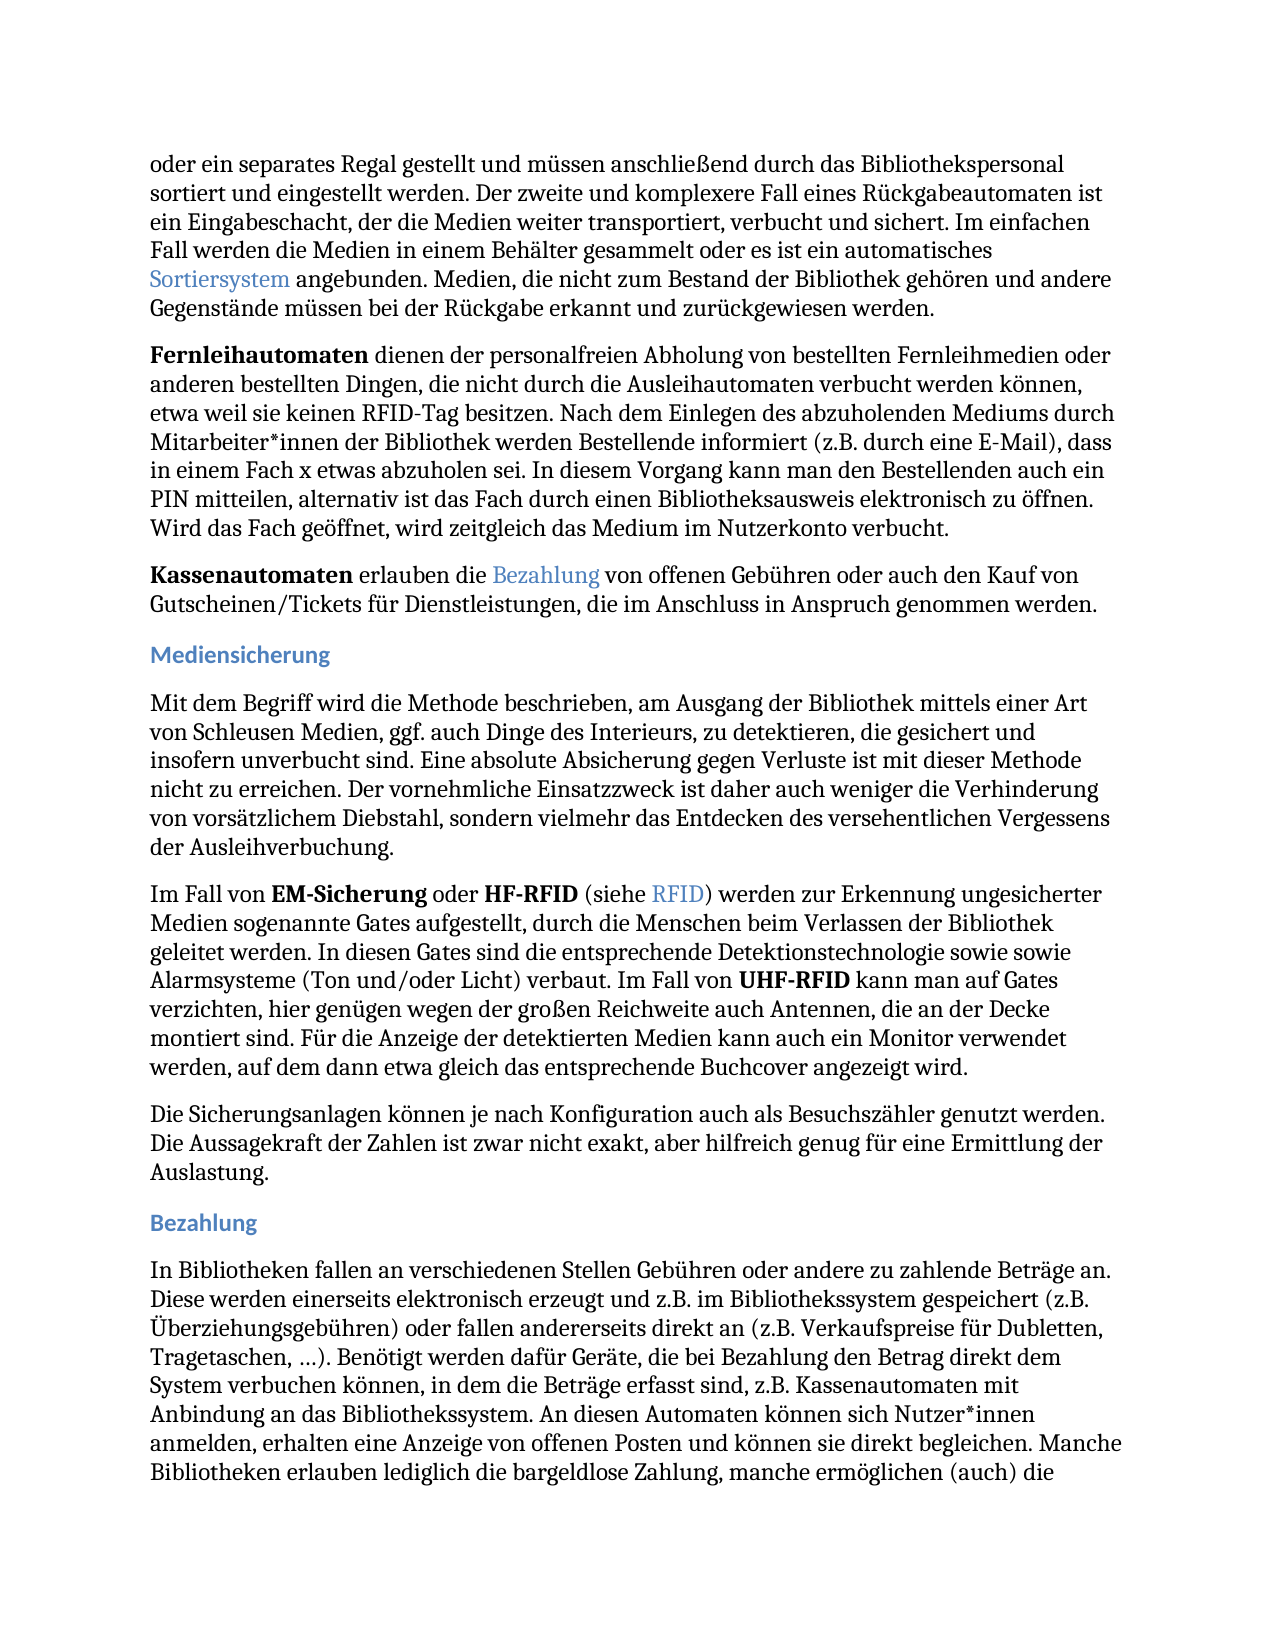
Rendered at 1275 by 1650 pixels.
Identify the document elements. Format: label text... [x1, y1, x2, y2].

subtitle Bezahlung [150, 1207, 1125, 1238]
text Fernleihautomaten dienen der personalfreien Abholung von bestellten Fernleihmedien oder anderen bestellten Dingen, die nicht durch die Ausleihautomaten verbucht werden können, etwa weil sie keinen RFID-Tag besitzen. Nach dem Einlegen des abzuholenden Mediums durch Mitarbeiter*innen der Bibliothek werden Bestellende informiert (z.B. durch eine E-Mail), dass in einem Fach x etwas abzuholen sei. In diesem Vorgang kann man den Bestellenden auch ein PIN mitteilen, alternativ ist das Fach durch einen Bibliotheksausweis elektronisch zu öffnen. Wird das Fach geöffnet, wird zeitgleich das Medium im Nutzerkonto verbucht. [150, 341, 1125, 542]
text Im Fall von EM-Sicherung oder HF-RFID (siehe RFID) werden zur Erkennung ungesicherter Medien sogenannte Gates aufgestellt, durch die Menschen beim Verlassen der Bibliothek geleitet werden. In diesen Gates sind die entsprechende Detektionstechnologie sowie sowie Alarmsysteme (Ton und/oder Licht) verbaut. Im Fall von UHF-RFID kann man auf Gates verzichten, hier genügen wegen der großen Reichweite auch Antennen, die an der Decke montiert sind. Für die Anzeige der detektierten Medien kann auch ein Monitor verwendet werden, auf dem dann etwa gleich das entsprechende Buchcover angezeigt wird. [150, 880, 1125, 1081]
text Kassenautomaten erlauben die Bezahlung von offenen Gebühren oder auch den Kauf von Gutscheinen/Tickets für Dienstleistungen, die im Anschluss in Anspruch genommen werden. [150, 561, 1125, 619]
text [150, 150, 1125, 322]
text Die Sicherungsanlagen können je nach Konfiguration auch als Besuchszähler genutzt werden. Die Aussagekraft der Zahlen ist zwar nicht exakt, aber hilfreich genug für eine Ermittlung der Auslastung. [150, 1100, 1125, 1186]
text Mit dem Begriff wird die Methode beschrieben, am Ausgang der Bibliothek mittels einer Art von Schleusen Medien, ggf. auch Dinge des Interieurs, zu detektieren, die gesichert und insofern unverbucht sind. Eine absolute Absicherung gegen Verluste ist mit dieser Methode nicht zu erreichen. Der vornehmliche Einsatzzweck ist daher auch weniger die Verhinderung von vorsätzlichem Diebstahl, sondern vielmehr das Entdecken des versehentlichen Vergessens der Ausleihverbuchung. [150, 689, 1125, 861]
subtitle Mediensicherung [150, 639, 1125, 670]
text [150, 1256, 1125, 1486]
